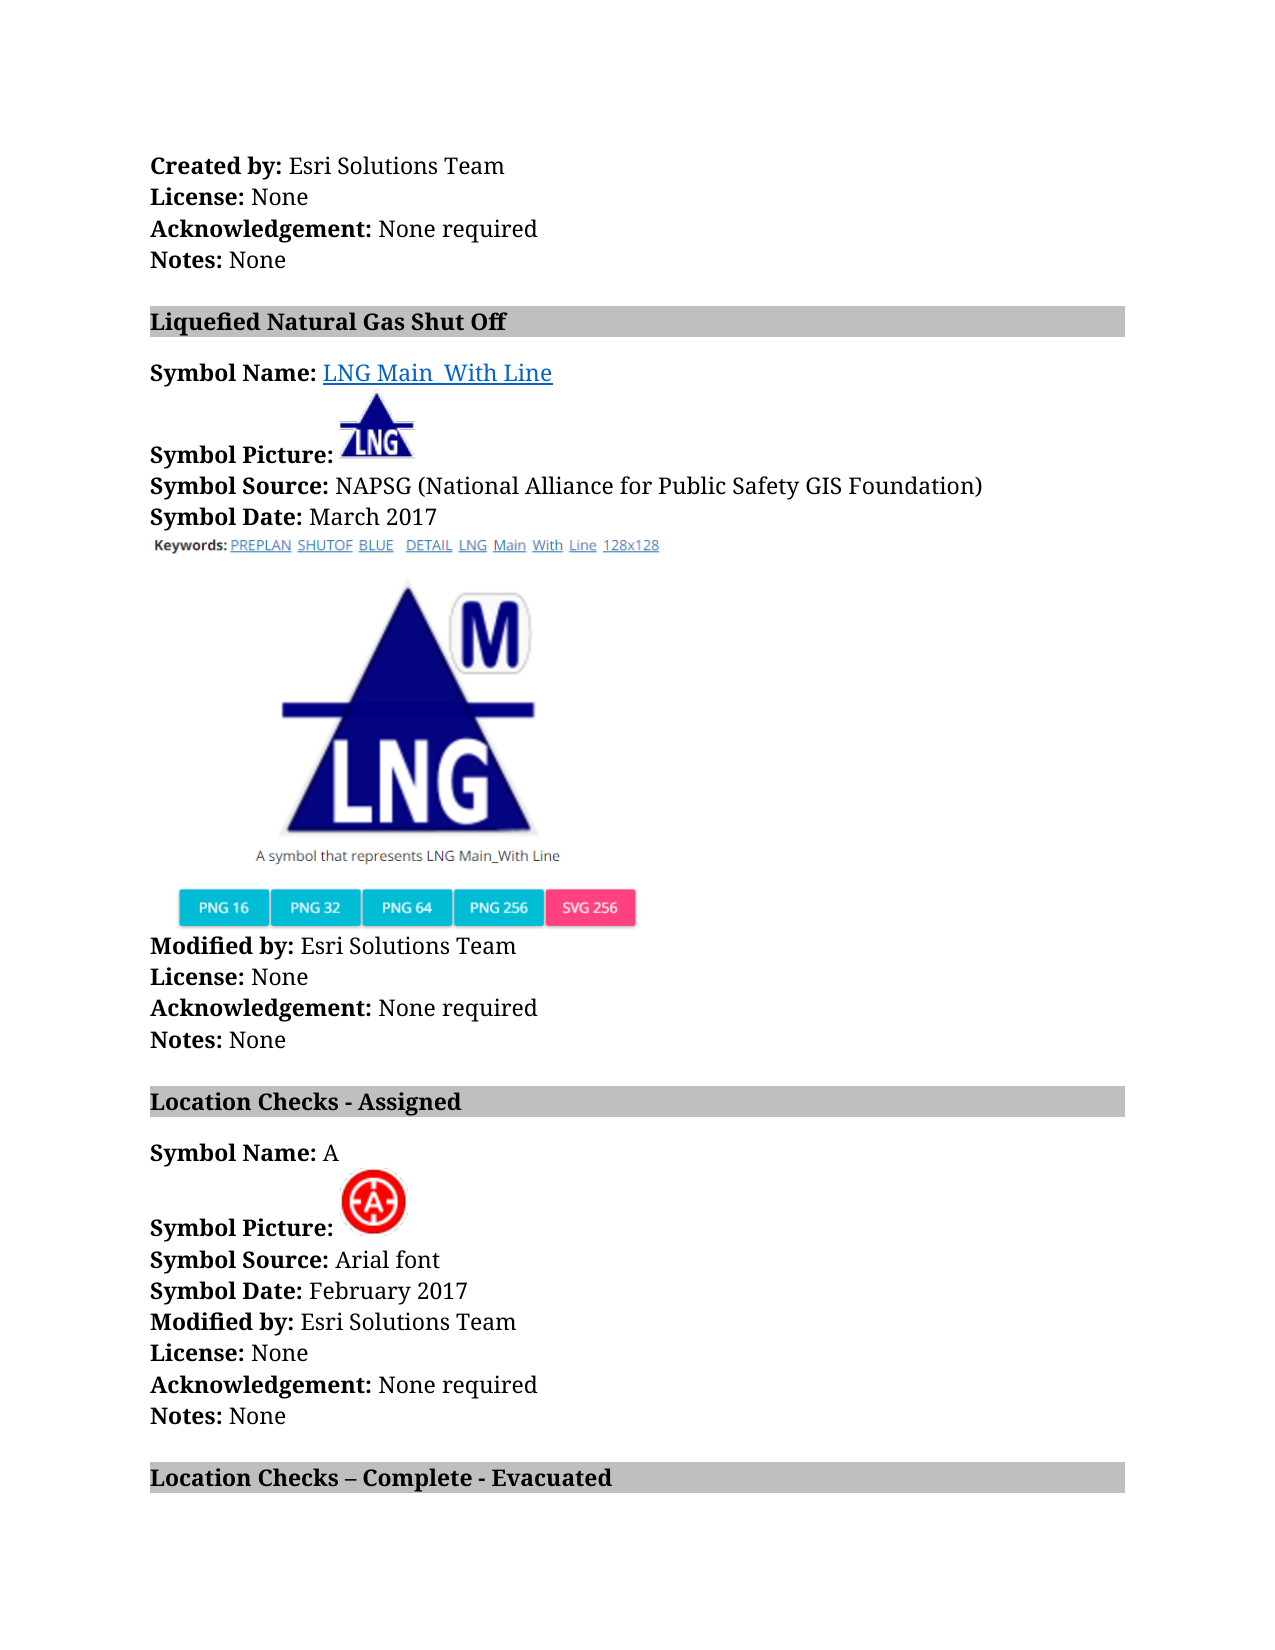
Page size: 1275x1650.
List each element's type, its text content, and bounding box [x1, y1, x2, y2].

picture [150, 532, 667, 930]
text Modified by: Esri Solutions Team [150, 930, 1125, 961]
text Symbol Date: March 2017 [150, 501, 1125, 532]
text Symbol Name: A [150, 1136, 1125, 1168]
text Location Checks – Complete - Evacuated [150, 1462, 1125, 1493]
text Acknowledgement: None required [150, 1368, 1125, 1400]
text Notes: None [150, 1023, 1125, 1055]
text Acknowledgement: None required [150, 992, 1125, 1023]
text Location Checks - Assigned [150, 1086, 1125, 1117]
text License: None [150, 1337, 1125, 1368]
text Symbol Picture: [150, 1168, 1125, 1243]
picture [339, 1167, 409, 1237]
text Symbol Source: NAPSG (National Alliance for Public Safety GIS Foundation) [150, 470, 1125, 501]
text Created by: Esri Solutions Team [150, 150, 1125, 181]
text Symbol Source: Arial font [150, 1243, 1125, 1275]
text License: None [150, 961, 1125, 992]
text Modified by: Esri Solutions Team [150, 1306, 1125, 1337]
picture [339, 387, 415, 463]
text Symbol Date: February 2017 [150, 1275, 1125, 1306]
text Symbol Picture: [150, 388, 1125, 470]
text Symbol Name: LNG Main_With Line [150, 357, 1125, 388]
text Notes: None [150, 244, 1125, 275]
text Acknowledgement: None required [150, 212, 1125, 244]
text License: None [150, 181, 1125, 212]
text Notes: None [150, 1400, 1125, 1431]
text Liquefied Natural Gas Shut Off [150, 306, 1125, 337]
